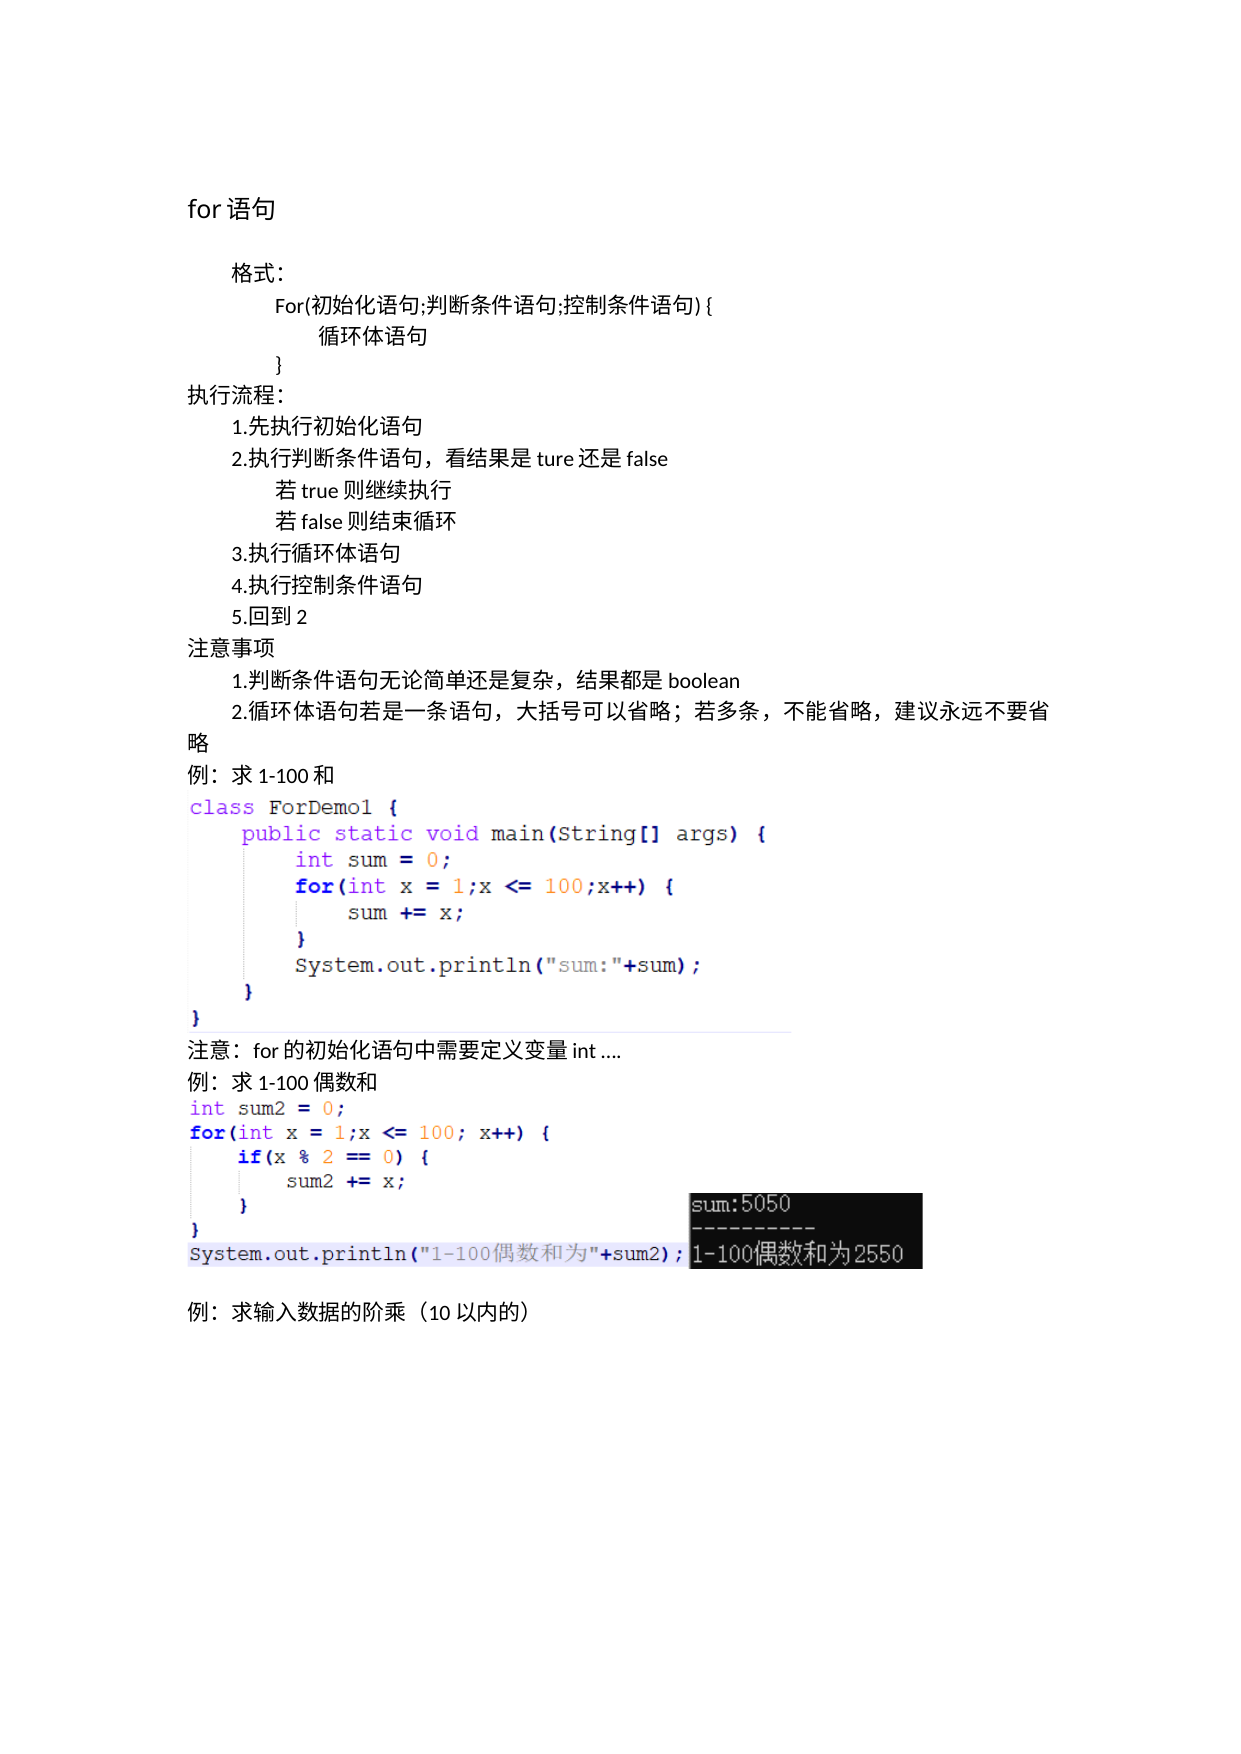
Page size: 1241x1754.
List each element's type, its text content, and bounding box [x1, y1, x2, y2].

text 若true则继续执行 [187, 473, 1053, 504]
text 注意：for的初始化语句中需要定义变量int …. [187, 1033, 1053, 1064]
text For(初始化语句;判断条件语句;控制条件语句) { [187, 288, 1053, 319]
text for语句 [187, 189, 1053, 225]
picture [187, 789, 792, 1033]
text } [231, 351, 1053, 378]
text 注意事项 [187, 631, 1053, 663]
text 执行流程： [187, 378, 1053, 409]
text 4.执行控制条件语句 [187, 568, 1053, 599]
text 1.先执行初始化语句 [187, 409, 1053, 441]
text 5.回到2 [187, 599, 1053, 631]
text 3.执行循环体语句 [187, 536, 1053, 568]
text 若false则结束循环 [187, 504, 1053, 536]
text 格式： [187, 256, 1053, 288]
text 循环体语句 [187, 319, 1053, 351]
text 例：求1-100和 [187, 758, 1053, 789]
text 例：求1-100偶数和 [187, 1064, 1053, 1096]
text 2.循环体语句若是一条语句，大括号可以省略；若多条，不能省略，建议永远不要省略 [187, 694, 1053, 758]
picture [187, 1096, 923, 1269]
text 2.执行判断条件语句，看结果是ture还是false [187, 441, 1053, 473]
text 例：求输入数据的阶乘（10以内的） [187, 1295, 1053, 1327]
text 1.判断条件语句无论简单还是复杂，结果都是boolean [187, 663, 1053, 694]
